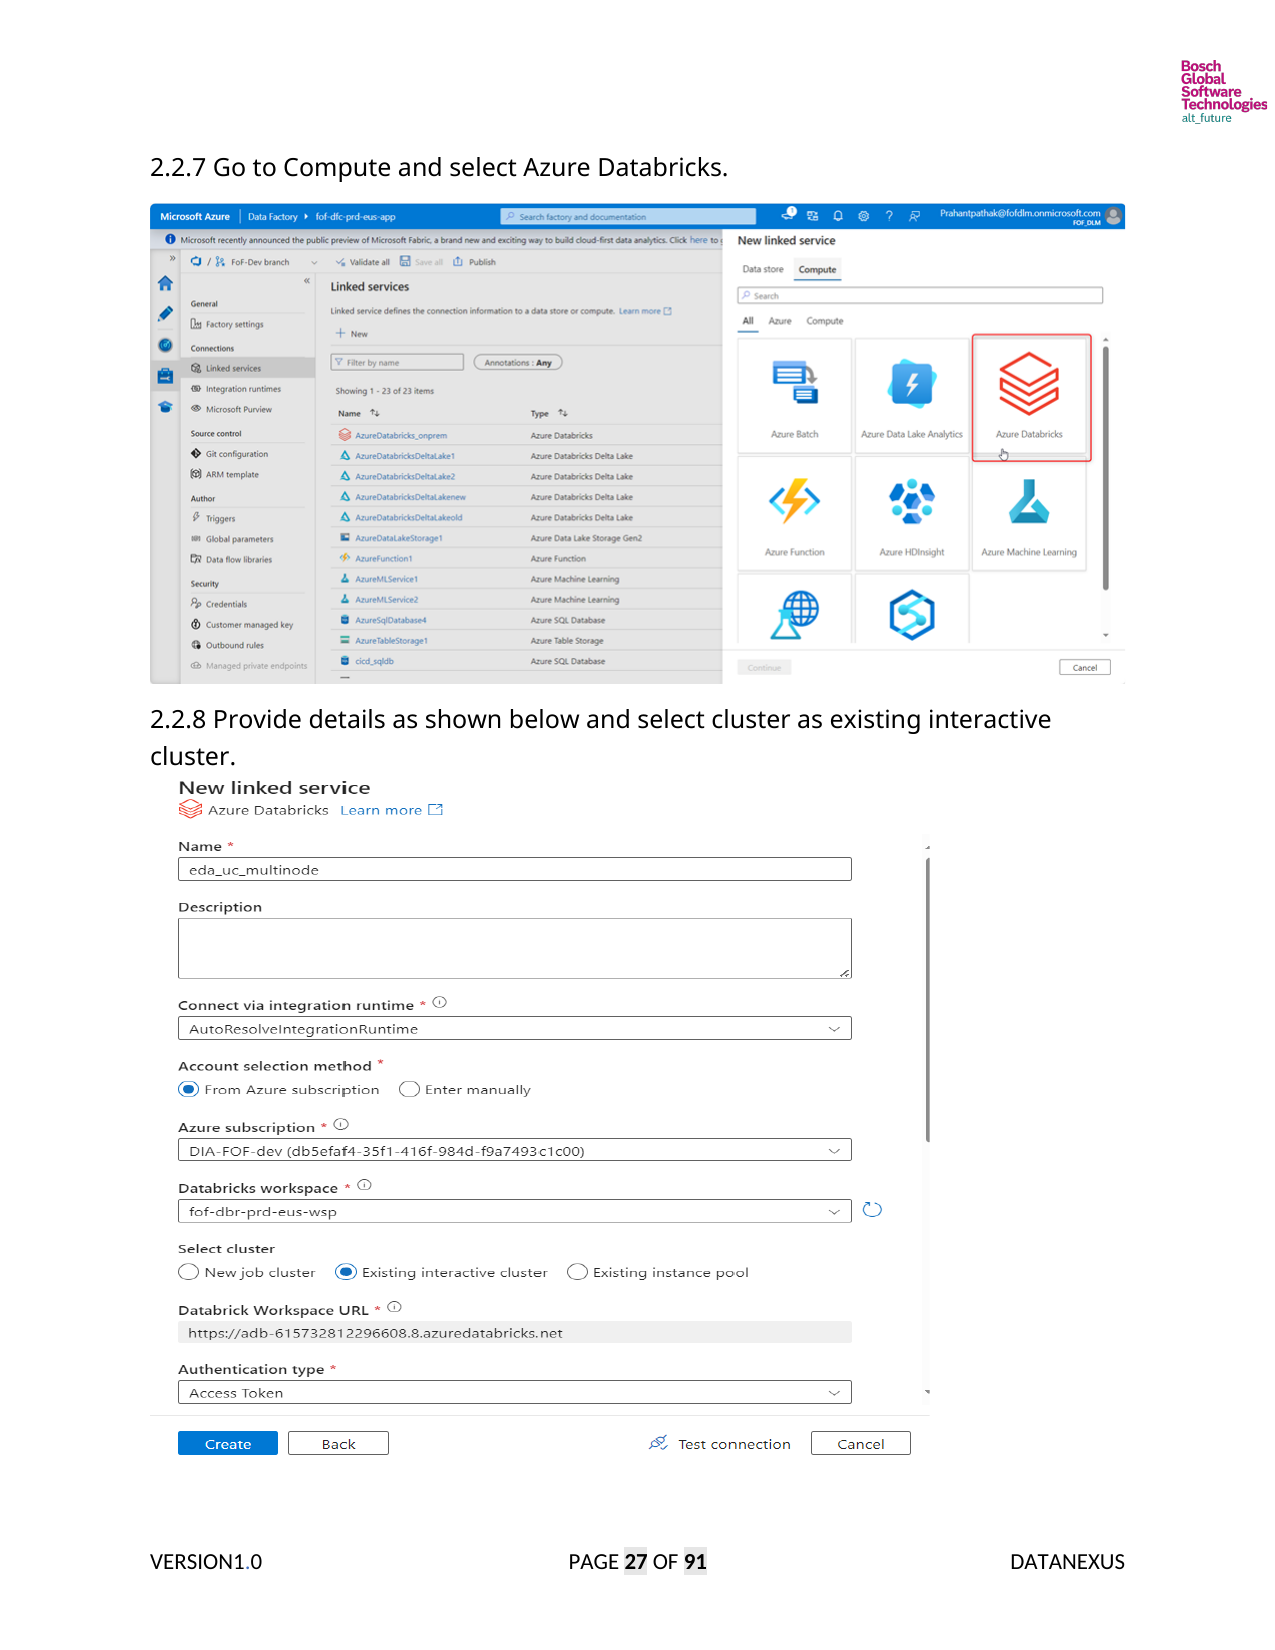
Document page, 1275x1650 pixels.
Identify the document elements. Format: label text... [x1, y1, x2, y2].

picture [150, 203, 1125, 684]
picture [1181, 60, 1268, 124]
text 2.2.7 Go to Compute and select Azure Databricks. [150, 150, 1125, 184]
text 2.2.8 Provide details as shown below and select cluster as existing interactive cluster. [150, 702, 1125, 772]
picture [150, 774, 930, 1464]
